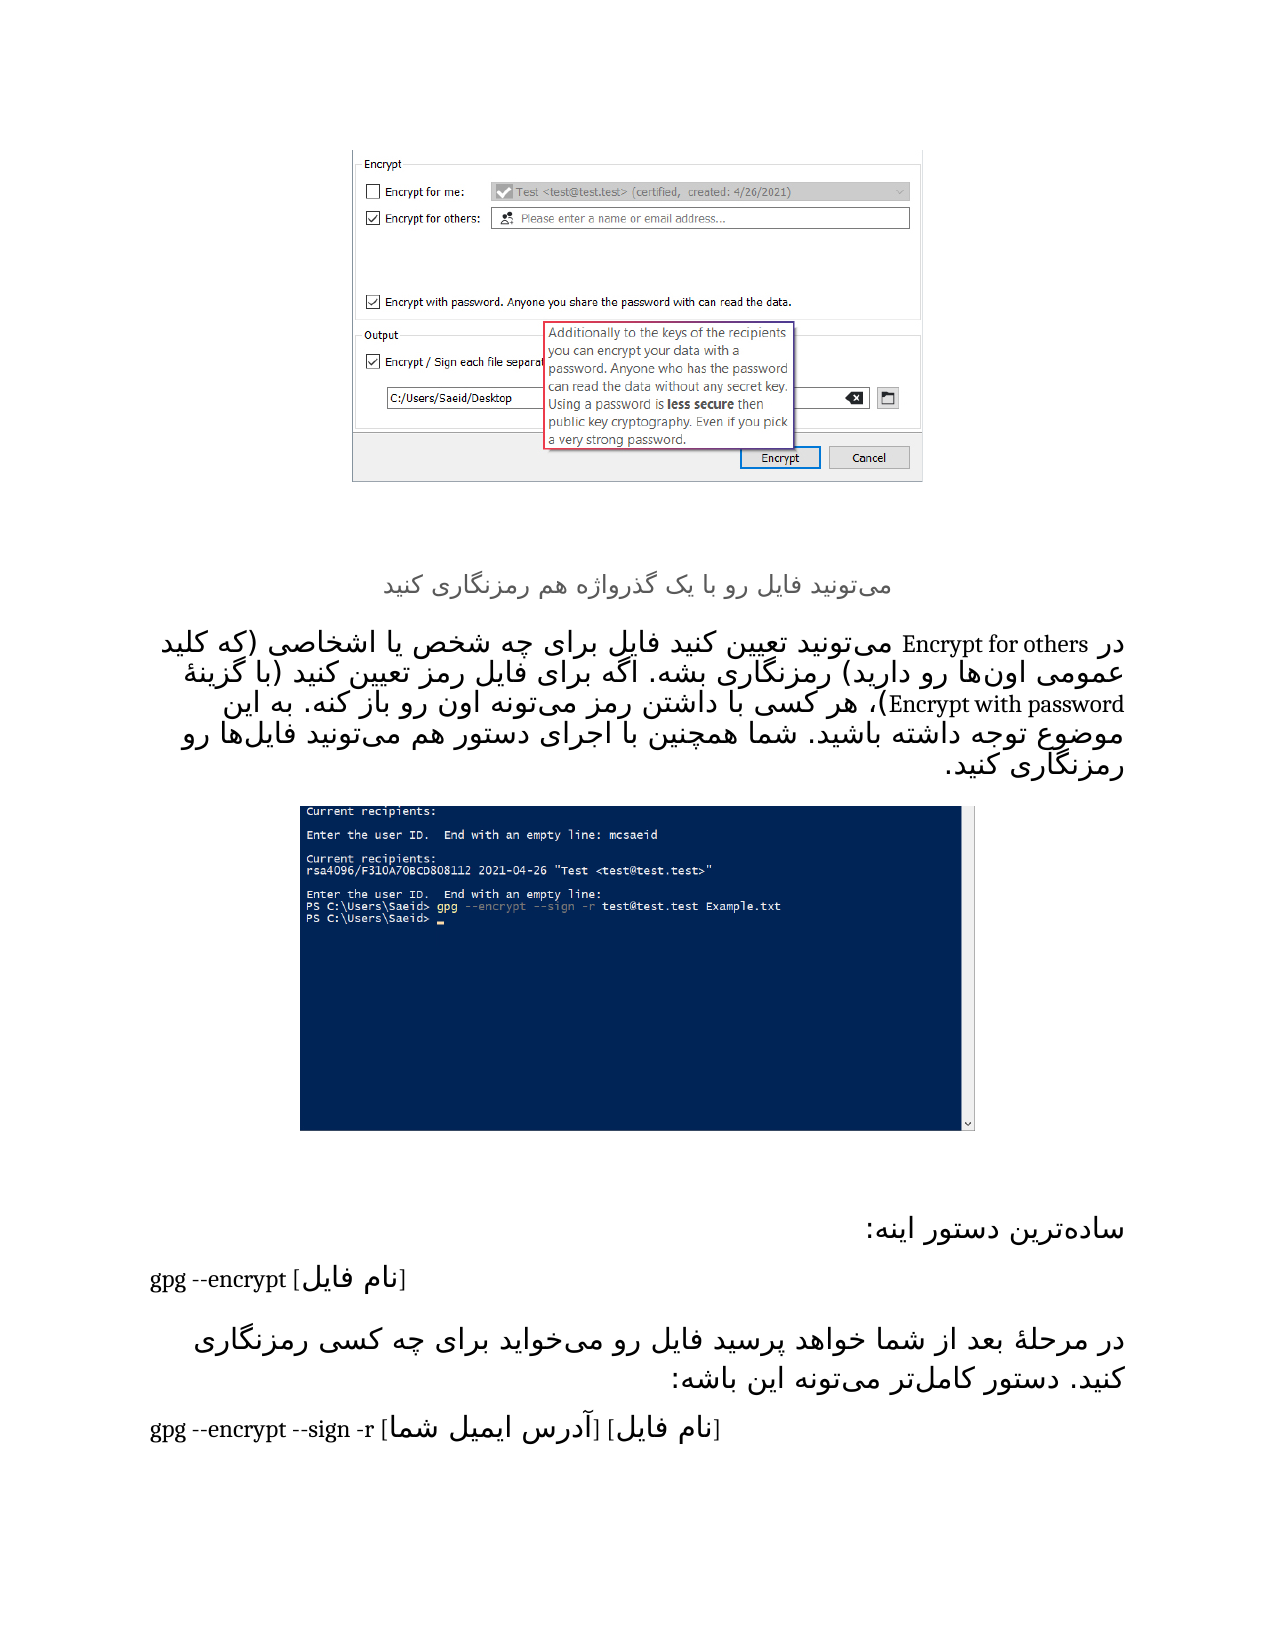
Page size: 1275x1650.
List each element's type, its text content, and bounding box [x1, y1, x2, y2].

picture [352, 150, 923, 482]
picture [300, 806, 975, 1131]
text gpg --encrypt --sign -r [آدرس ایمیل شما] [نام فایل] [150, 1413, 1125, 1443]
text می‌تونید فایل رو با یک گذرواژه هم رمزنگاری کنید [150, 573, 1125, 599]
text در Encrypt for others می‌تونید تعیین کنید فایل برای چه شخص یا اشخاصی (که کلید عمومی اون‌ها رو دارید) رمزنگاری بشه. اگه برای فایل رمز تعیین کنید (با گزینهٔ Encrypt with password)، هر کسی با داشتن رمز می‌تونه اون رو باز کنه. به این موضوع توجه داشته باشید. شما همچنین با اجرای دستور هم می‌تونید فایل‌ها رو رمزنگاری کنید. [150, 628, 1125, 781]
text در مرحلهٔ بعد از شما خواهد پرسید فایل رو می‌خواید برای چه کسی رمزنگاری کنید. دستور کامل‌تر می‌تونه این باشه: [150, 1323, 1125, 1396]
text ساده‌ترین دستور اینه: [150, 1212, 1125, 1246]
text gpg --encrypt [نام فایل] [150, 1263, 1125, 1294]
